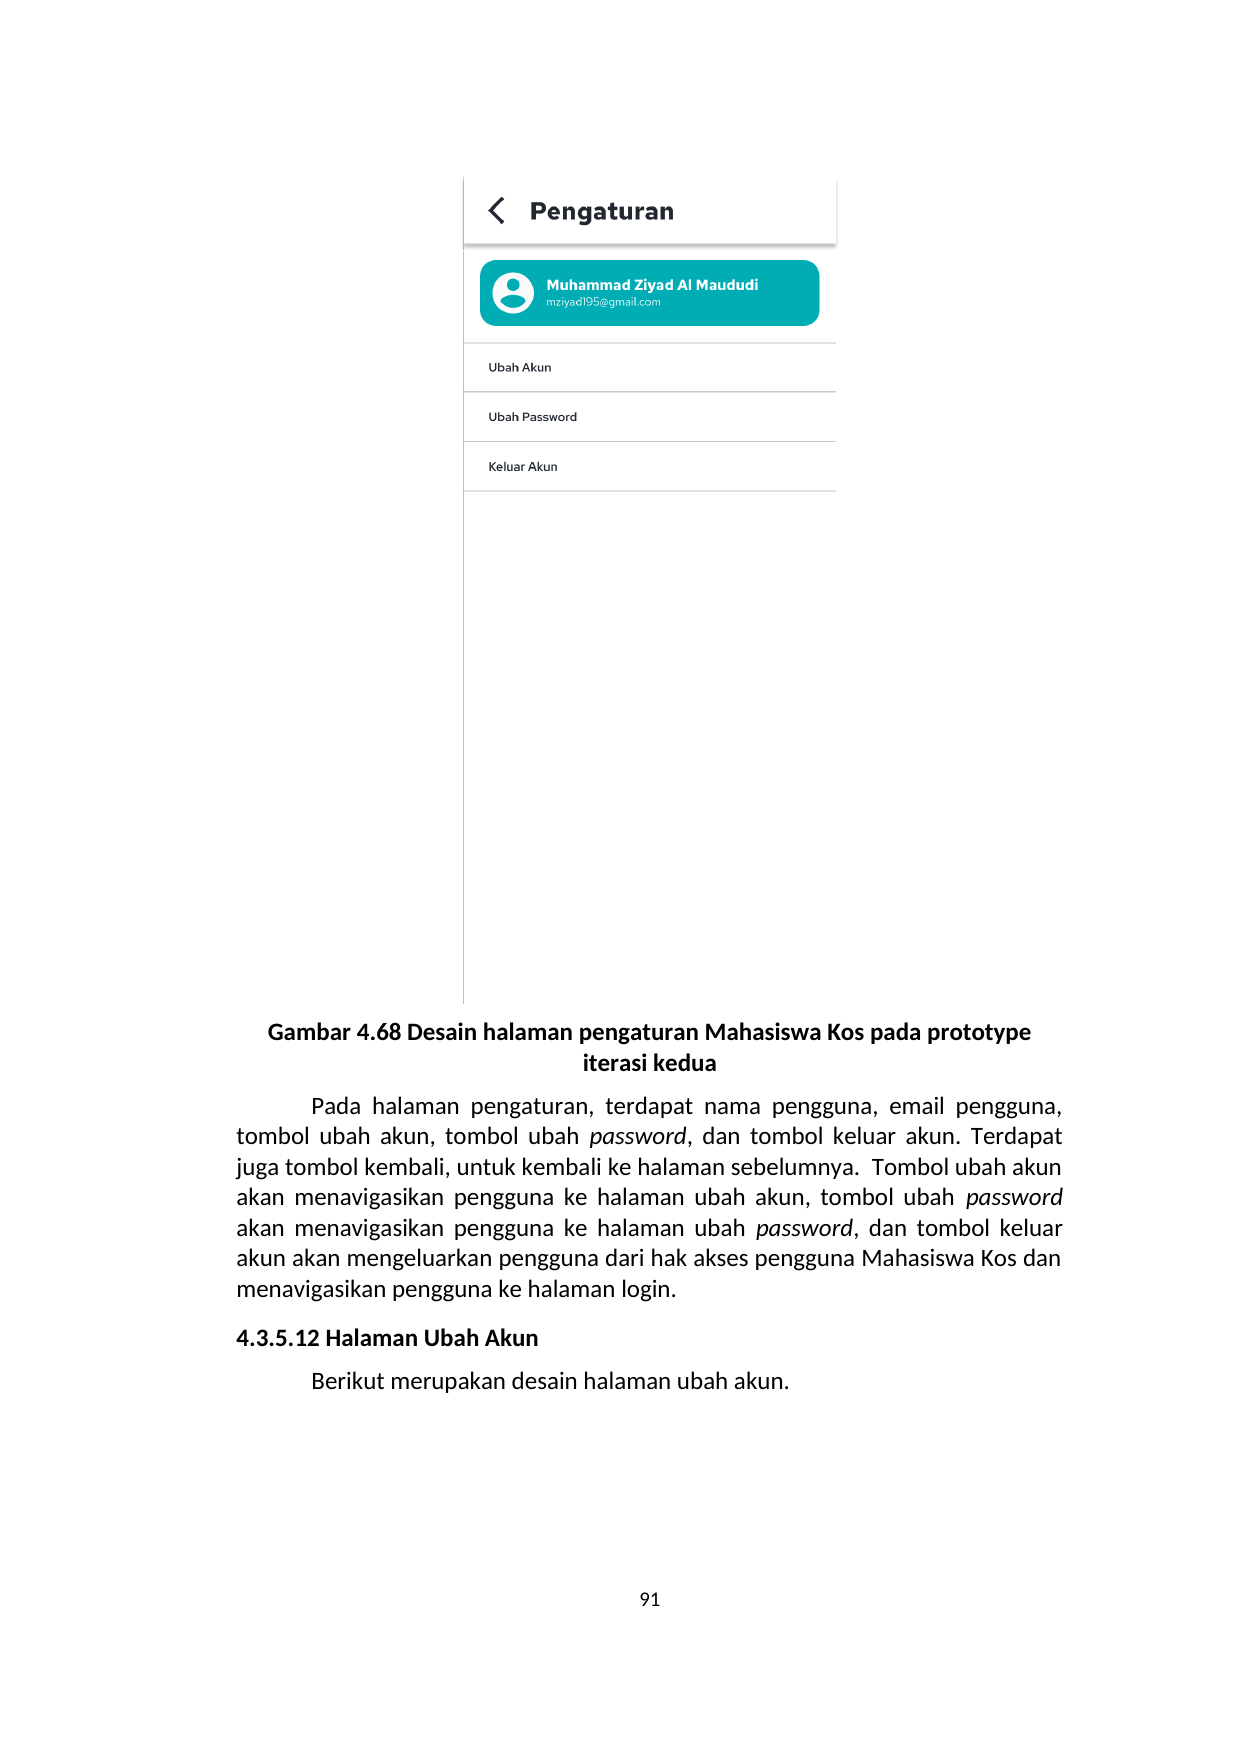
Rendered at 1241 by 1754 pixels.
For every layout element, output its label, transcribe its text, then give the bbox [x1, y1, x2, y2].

subtitle Halaman Ubah Akun [236, 1322, 1063, 1353]
picture [459, 177, 840, 1004]
text Pada halaman pengaturan, terdapat nama pengguna, email pengguna, tombol ubah akun, tombol ubah password, dan tombol keluar akun. Terdapat juga tombol kembali, untuk kembali ke halaman sebelumnya. Tombol ubah akun akan menavigasikan pengguna ke halaman ubah akun, tombol ubah password akan menavigasikan pengguna ke halaman ubah password, dan tombol keluar akun akan mengeluarkan pengguna dari hak akses pengguna Mahasiswa Kos dan menavigasikan pengguna ke halaman login. [236, 1090, 1063, 1304]
text Berikut merupakan desain halaman ubah akun. [236, 1365, 1063, 1396]
